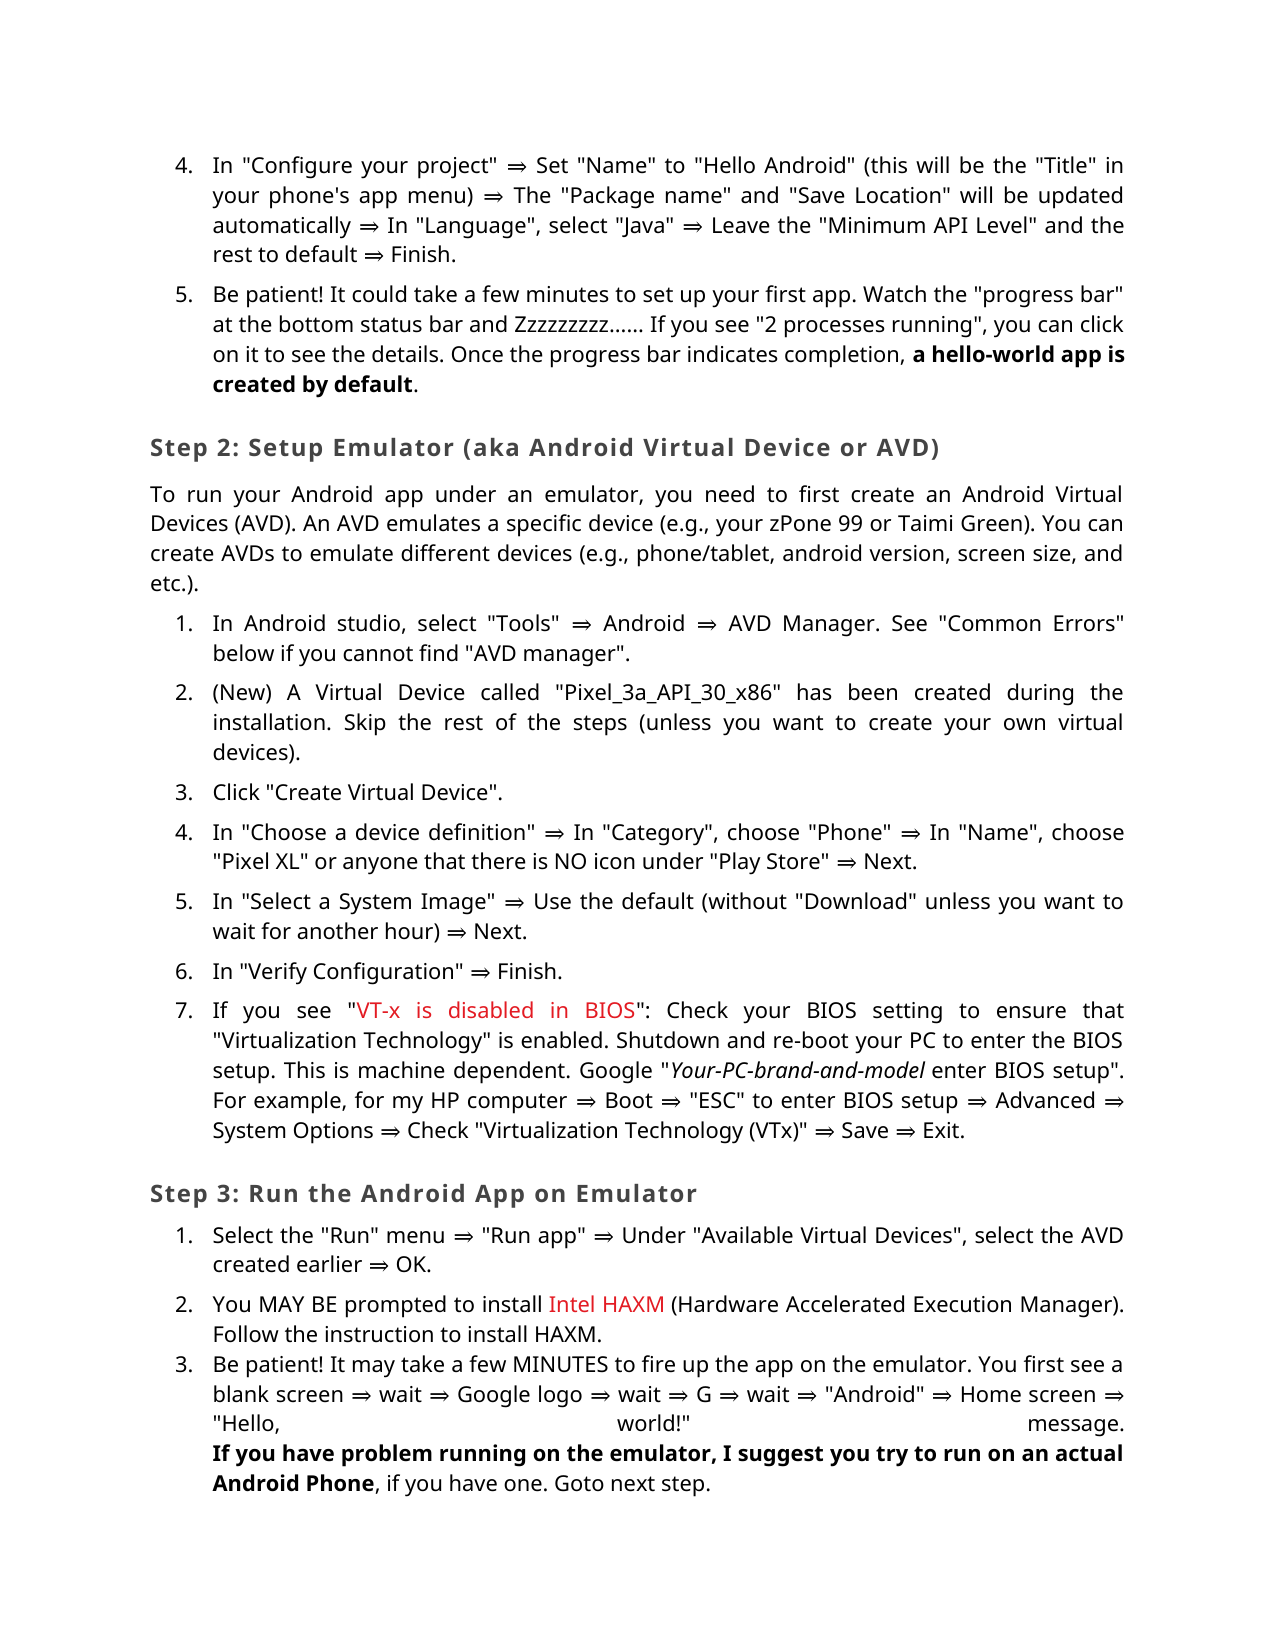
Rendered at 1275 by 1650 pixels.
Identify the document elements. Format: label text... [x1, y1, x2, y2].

list You MAY BE prompted to install Intel HAXM (Hardware Accelerated Execution Manager). Follow the instruction to install HAXM. [175, 1289, 1125, 1349]
list Be patient! It could take a few minutes to set up your first app. Watch the "progress bar" at the bottom status bar and Zzzzzzzzz...... If you see "2 processes running", you can click on it to see the details. Once the progress bar indicates completion, a hello-world app is created by default. [175, 279, 1125, 398]
list In "Choose a device definition" ⇒ In "Category", choose "Phone" ⇒ In "Name", choose "Pixel XL" or anyone that there is NO icon under "Play Store" ⇒ Next. [175, 816, 1125, 876]
text To run your Android app under an emulator, you need to first create an Android Virtual Devices (AVD). An AVD emulates a specific device (e.g., your zPone 99 or Taimi Green). You can create AVDs to emulate different devices (e.g., phone/tablet, android version, screen size, and etc.). [150, 478, 1125, 598]
list In "Configure your project" ⇒ Set "Name" to "Hello Android" (this will be the "Title" in your phone's app menu) ⇒ The "Package name" and "Save Location" will be updated automatically ⇒ In "Language", select "Java" ⇒ Leave the "Minimum API Level" and the rest to default ⇒ Finish. [175, 150, 1125, 269]
list Select the "Run" menu ⇒ "Run app" ⇒ Under "Available Virtual Devices", select the AVD created earlier ⇒ OK. [175, 1219, 1125, 1279]
list If you see "VT-x is disabled in BIOS": Check your BIOS setting to ensure that "Virtualization Technology" is enabled. Shutdown and re-boot your PC to enter the BIOS setup. This is machine dependent. Google "Your-PC-brand-and-model enter BIOS setup". For example, for my HP computer ⇒ Boot ⇒ "ESC" to enter BIOS setup ⇒ Advanced ⇒ System Options ⇒ Check "Virtualization Technology (VTx)" ⇒ Save ⇒ Exit. [175, 995, 1125, 1144]
subtitle Step 3: Run the Android App on Emulator [150, 1177, 1125, 1209]
list In Android studio, select "Tools" ⇒ Android ⇒ AVD Manager. See "Common Errors" below if you cannot find "AVD manager". [175, 608, 1125, 667]
list In "Verify Configuration" ⇒ Finish. [175, 956, 1125, 985]
list In "Select a System Image" ⇒ Use the default (without "Download" unless you want to wait for another hour) ⇒ Next. [175, 886, 1125, 946]
subtitle Step 2: Setup Emulator (aka Android Virtual Device or AVD) [150, 431, 1125, 463]
list Be patient! It may take a few MINUTES to fire up the app on the emulator. You first see a blank screen ⇒ wait ⇒ Google logo ⇒ wait ⇒ G ⇒ wait ⇒ "Android" ⇒ Home screen ⇒ "Hello, world!" message. If you have problem running on the emulator, I suggest you try to run on an actual Android Phone, if you have one. Goto next step. [175, 1349, 1125, 1498]
list (New) A Virtual Device called "Pixel_3a_API_30_x86" has been created during the installation. Skip the rest of the steps (unless you want to create your own virtual devices). [175, 677, 1125, 767]
list Click "Create Virtual Device". [175, 777, 1125, 806]
